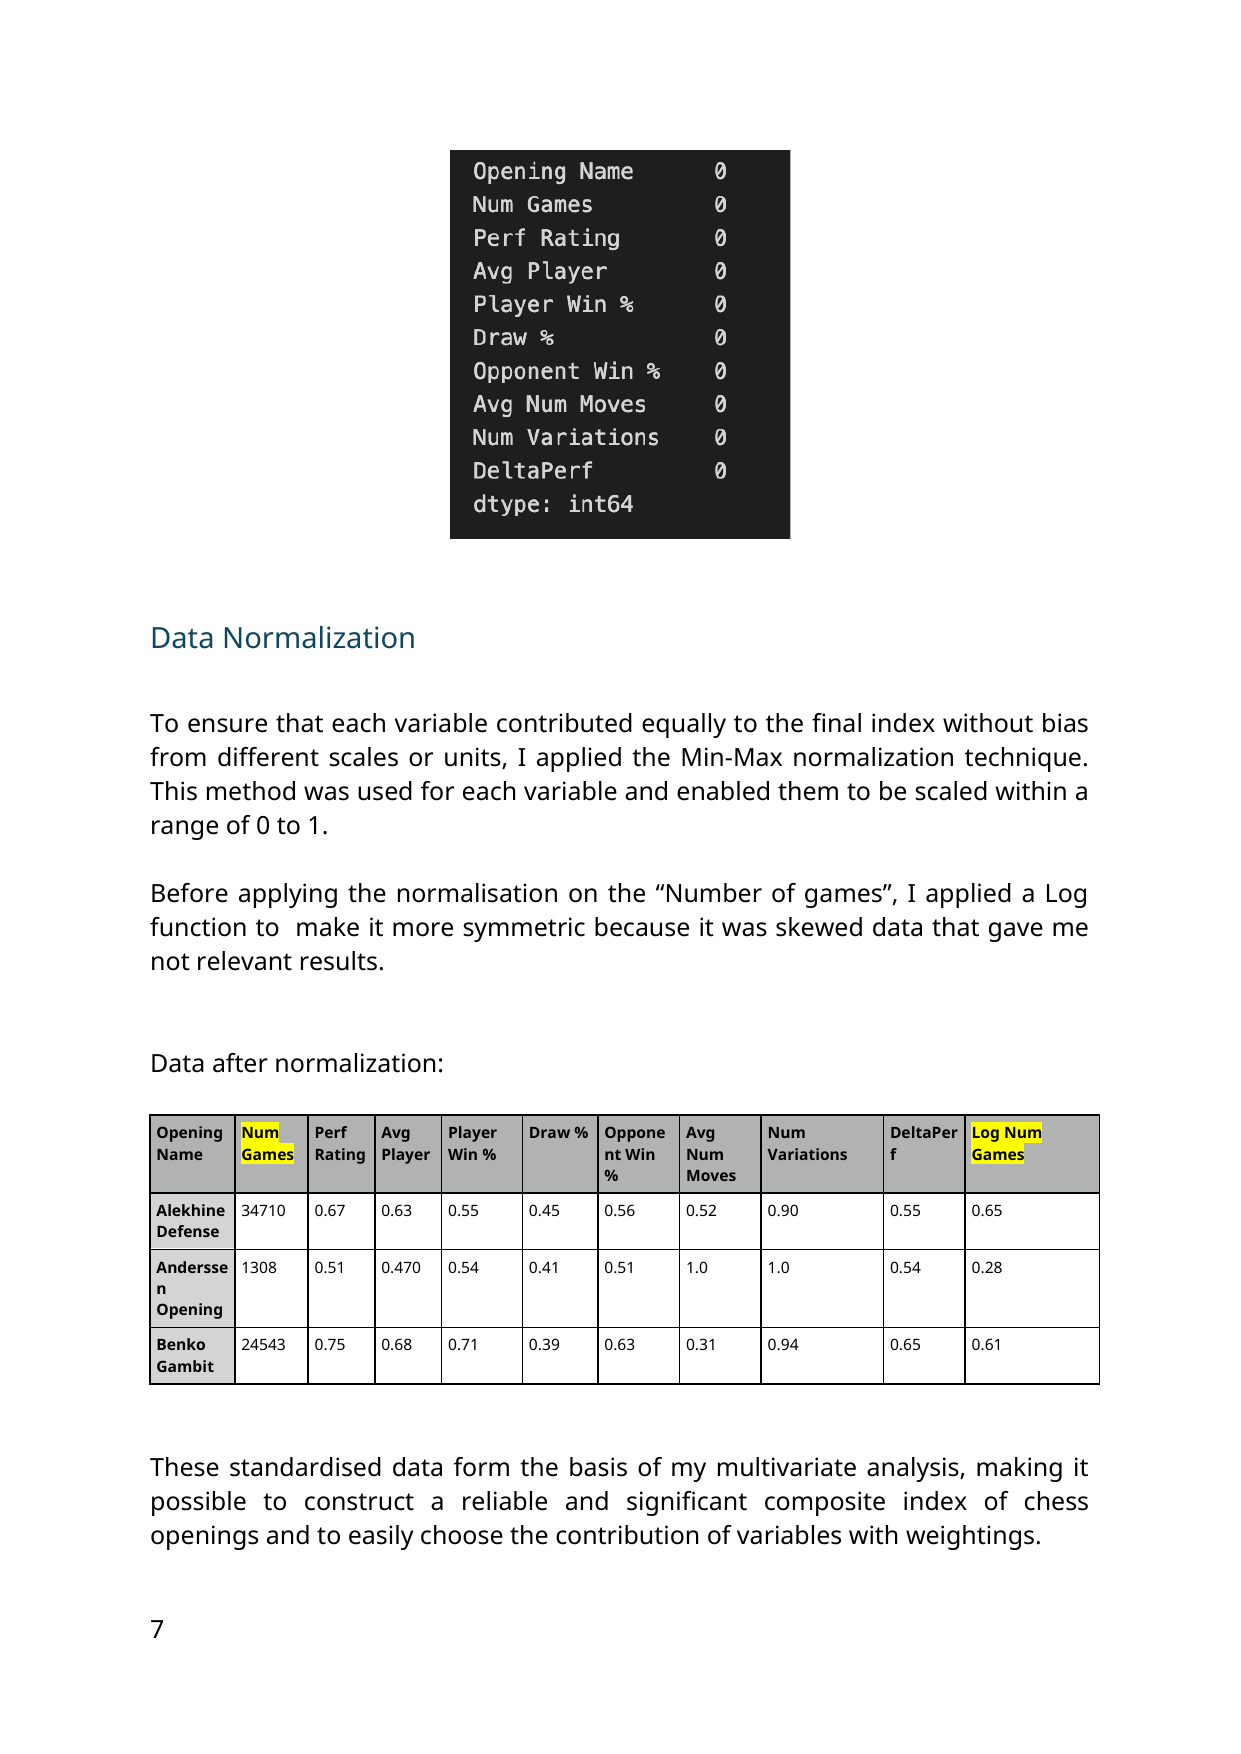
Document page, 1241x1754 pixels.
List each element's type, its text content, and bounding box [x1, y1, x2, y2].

subtitle Data Normalization [150, 617, 1090, 657]
text To ensure that each variable contributed equally to the final index without bias from different scales or units, I applied the Min-Max normalization technique. This method was used for each variable and enabled them to be scaled within a range of 0 to 1. [150, 705, 1090, 842]
table_cell 0.39 [523, 1328, 597, 1383]
table_cell 0.41 [523, 1250, 597, 1326]
table_cell 0.63 [599, 1328, 679, 1383]
table_cell 0.75 [309, 1328, 374, 1383]
table_cell 0.28 [966, 1250, 1099, 1326]
table_header DeltaPerf [884, 1116, 964, 1192]
table_cell 0.51 [599, 1250, 679, 1326]
table_cell 1.0 [680, 1250, 760, 1326]
table_cell 0.90 [762, 1194, 883, 1248]
table_cell 0.68 [376, 1328, 441, 1383]
table_header Avg Player [376, 1116, 441, 1192]
table_cell 0.31 [680, 1328, 760, 1383]
table_cell 0.45 [523, 1194, 597, 1248]
table_cell 0.51 [309, 1250, 374, 1326]
table_cell 0.61 [966, 1328, 1099, 1383]
picture [450, 150, 791, 539]
table_cell 1308 [236, 1250, 307, 1326]
table_cell 0.55 [884, 1194, 964, 1248]
table_cell 0.71 [442, 1328, 522, 1383]
table_header Num Variations [762, 1116, 883, 1192]
table_cell 0.470 [376, 1250, 441, 1326]
table_cell 0.54 [884, 1250, 964, 1326]
text Data after normalization: [150, 1046, 1090, 1080]
table_cell Benko Gambit [151, 1328, 234, 1383]
table_cell 0.56 [599, 1194, 679, 1248]
table_cell 0.65 [884, 1328, 964, 1383]
table_header Log Num Games [966, 1116, 1099, 1192]
table_cell 0.52 [680, 1194, 760, 1248]
table_header Player Win % [442, 1116, 522, 1192]
table_cell Anderssen Opening [151, 1250, 234, 1326]
table_cell 1.0 [762, 1250, 883, 1326]
table_cell 0.94 [762, 1328, 883, 1383]
table_cell 34710 [236, 1194, 307, 1248]
table_cell 0.65 [966, 1194, 1099, 1248]
table_header Perf Rating [309, 1116, 374, 1192]
table_header Opponent Win % [599, 1116, 679, 1192]
text Before applying the normalisation on the “Number of games”, I applied a Log function to make it more symmetric because it was skewed data that gave me not relevant results. [150, 876, 1090, 978]
table_cell 0.55 [442, 1194, 522, 1248]
table_header Num Games [236, 1116, 307, 1192]
text These standardised data form the basis of my multivariate analysis, making it possible to construct a reliable and significant composite index of chess openings and to easily choose the contribution of variables with weightings. [150, 1450, 1090, 1552]
table_header Opening Name [151, 1116, 234, 1192]
table_cell 0.63 [376, 1194, 441, 1248]
table_cell 24543 [236, 1328, 307, 1383]
table_cell 0.54 [442, 1250, 522, 1326]
table_header Draw % [523, 1116, 597, 1192]
table_cell Alekhine Defense [151, 1194, 234, 1248]
table_cell 0.67 [309, 1194, 374, 1248]
table_header Avg Num Moves [680, 1116, 760, 1192]
